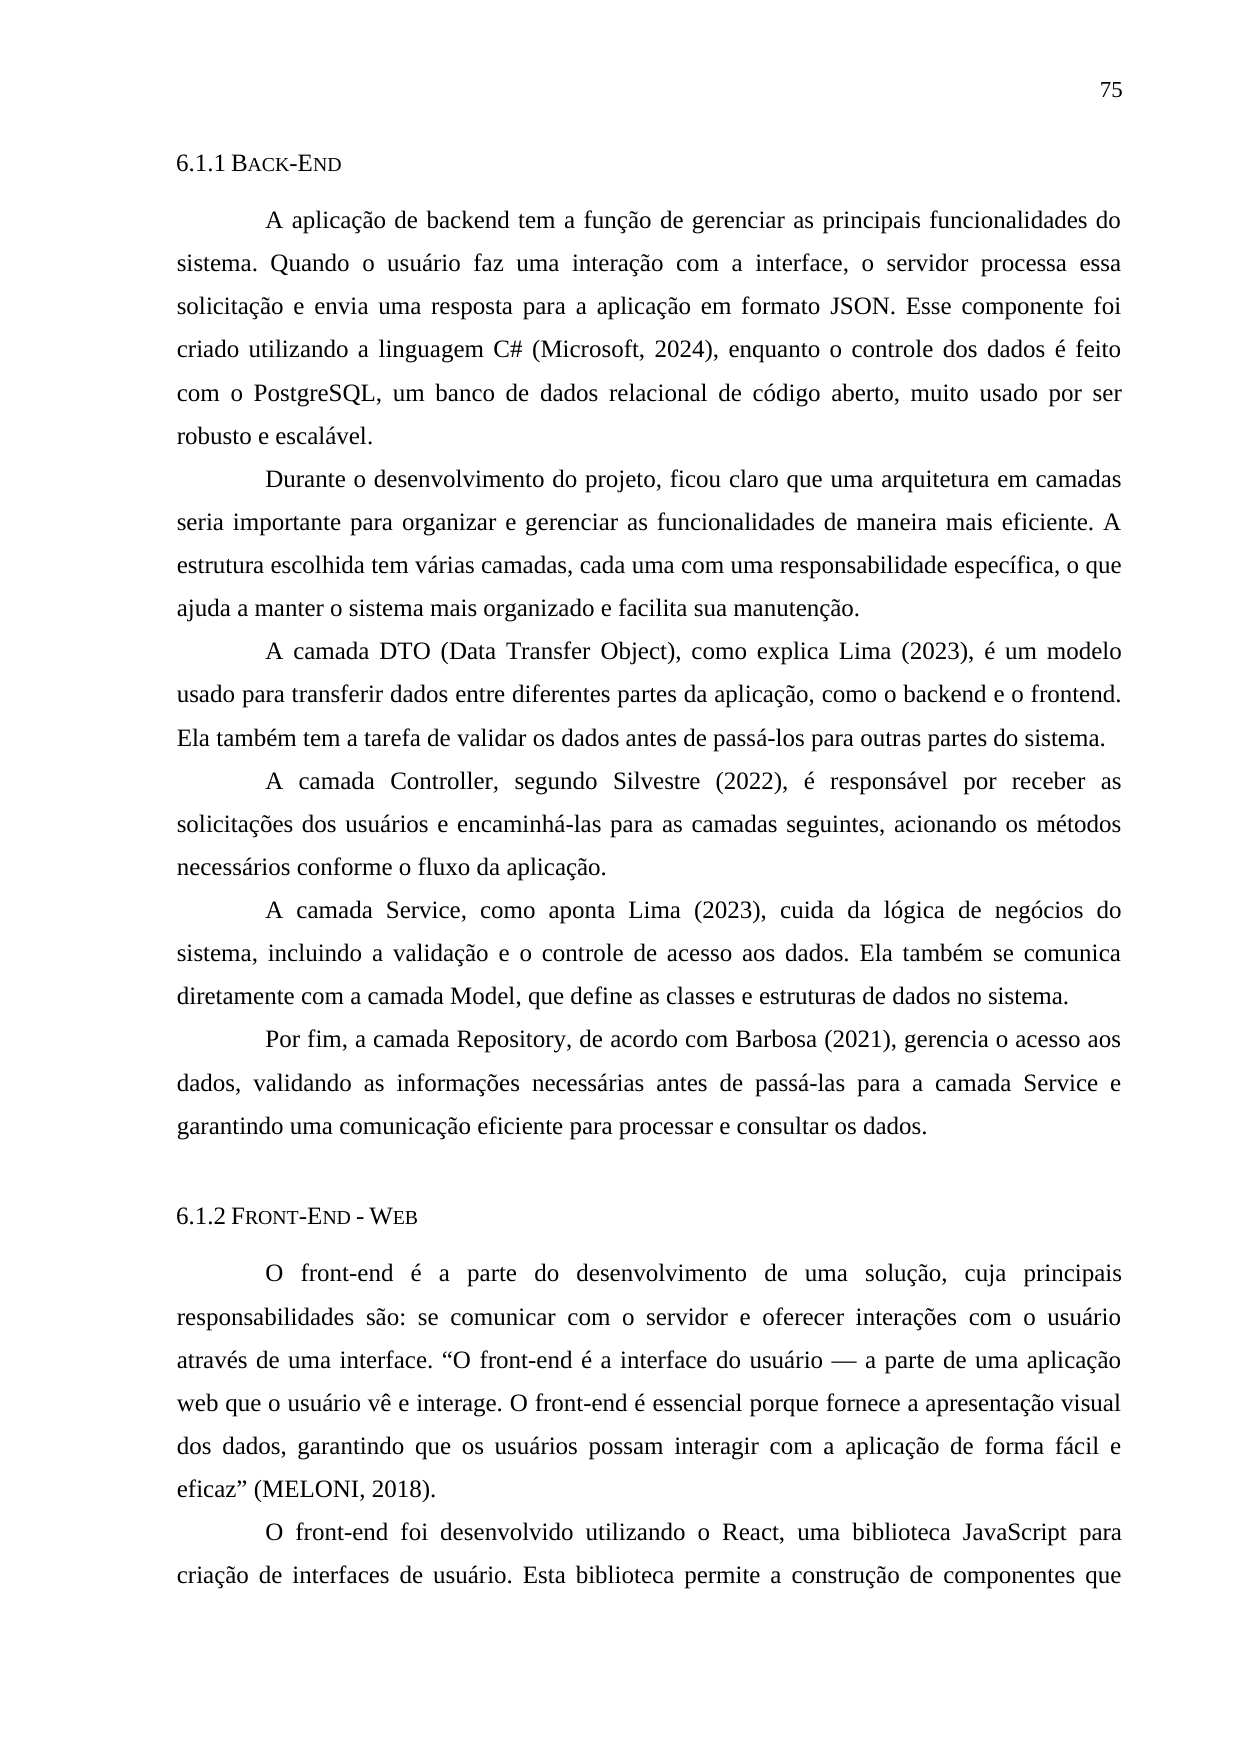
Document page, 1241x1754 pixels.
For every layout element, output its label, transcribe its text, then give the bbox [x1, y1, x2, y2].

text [177, 1517, 1123, 1589]
subtitle 6.1.2 FRONT-END - WEB [176, 1201, 1118, 1229]
text O front-end é a parte do desenvolvimento de uma solução, cuja principais responsabilidades são: se comunicar com o servidor e oferecer interações com o usuário através de uma interface. “O front-end é a interface do usuário — a parte de uma aplicação web que o usuário vê e interage. O front-end é essencial porque fornece a apresentação visual dos dados, garantindo que os usuários possam interagir com a aplicação de forma fácil e eficaz” (MELONI, 2018). [177, 1258, 1123, 1503]
text Durante o desenvolvimento do projeto, ficou claro que uma arquitetura em camadas seria importante para organizar e gerenciar as funcionalidades de maneira mais eficiente. A estrutura escolhida tem várias camadas, cada uma com uma responsabilidade específica, o que ajuda a manter o sistema mais organizado e facilita sua manutenção. [177, 464, 1123, 622]
text A camada Controller, segundo Silvestre (2022), é responsável por receber as solicitações dos usuários e encaminhá-las para as camadas seguintes, acionando os métodos necessários conforme o fluxo da aplicação. [177, 766, 1123, 881]
text A aplicação de backend tem a função de gerenciar as principais funcionalidades do sistema. Quando o usuário faz uma interação com a interface, o servidor processa essa solicitação e envia uma resposta para a aplicação em formato JSON. Esse componente foi criado utilizando a linguagem C# (Microsoft, 2024), enquanto o controle dos dados é feito com o PostgreSQL, um banco de dados relacional de código aberto, muito usado por ser robusto e escalável. [177, 205, 1123, 449]
text Por fim, a camada Repository, de acordo com Barbosa (2021), gerencia o acesso aos dados, validando as informações necessárias antes de passá-las para a camada Service e garantindo uma comunicação eficiente para processar e consultar os dados. [177, 1024, 1123, 1139]
text A camada DTO (Data Transfer Object), como explica Lima (2023), é um modelo usado para transferir dados entre diferentes partes da aplicação, como o backend e o frontend. Ela também tem a tarefa de validar os dados antes de passá-los para outras partes do sistema. [177, 636, 1123, 751]
text A camada Service, como aponta Lima (2023), cuida da lógica de negócios do sistema, incluindo a validação e o controle de acesso aos dados. Ela também se comunica diretamente com a camada Model, que define as classes e estruturas de dados no sistema. [177, 895, 1123, 1010]
subtitle 6.1.1 BACK-END [176, 148, 1118, 176]
